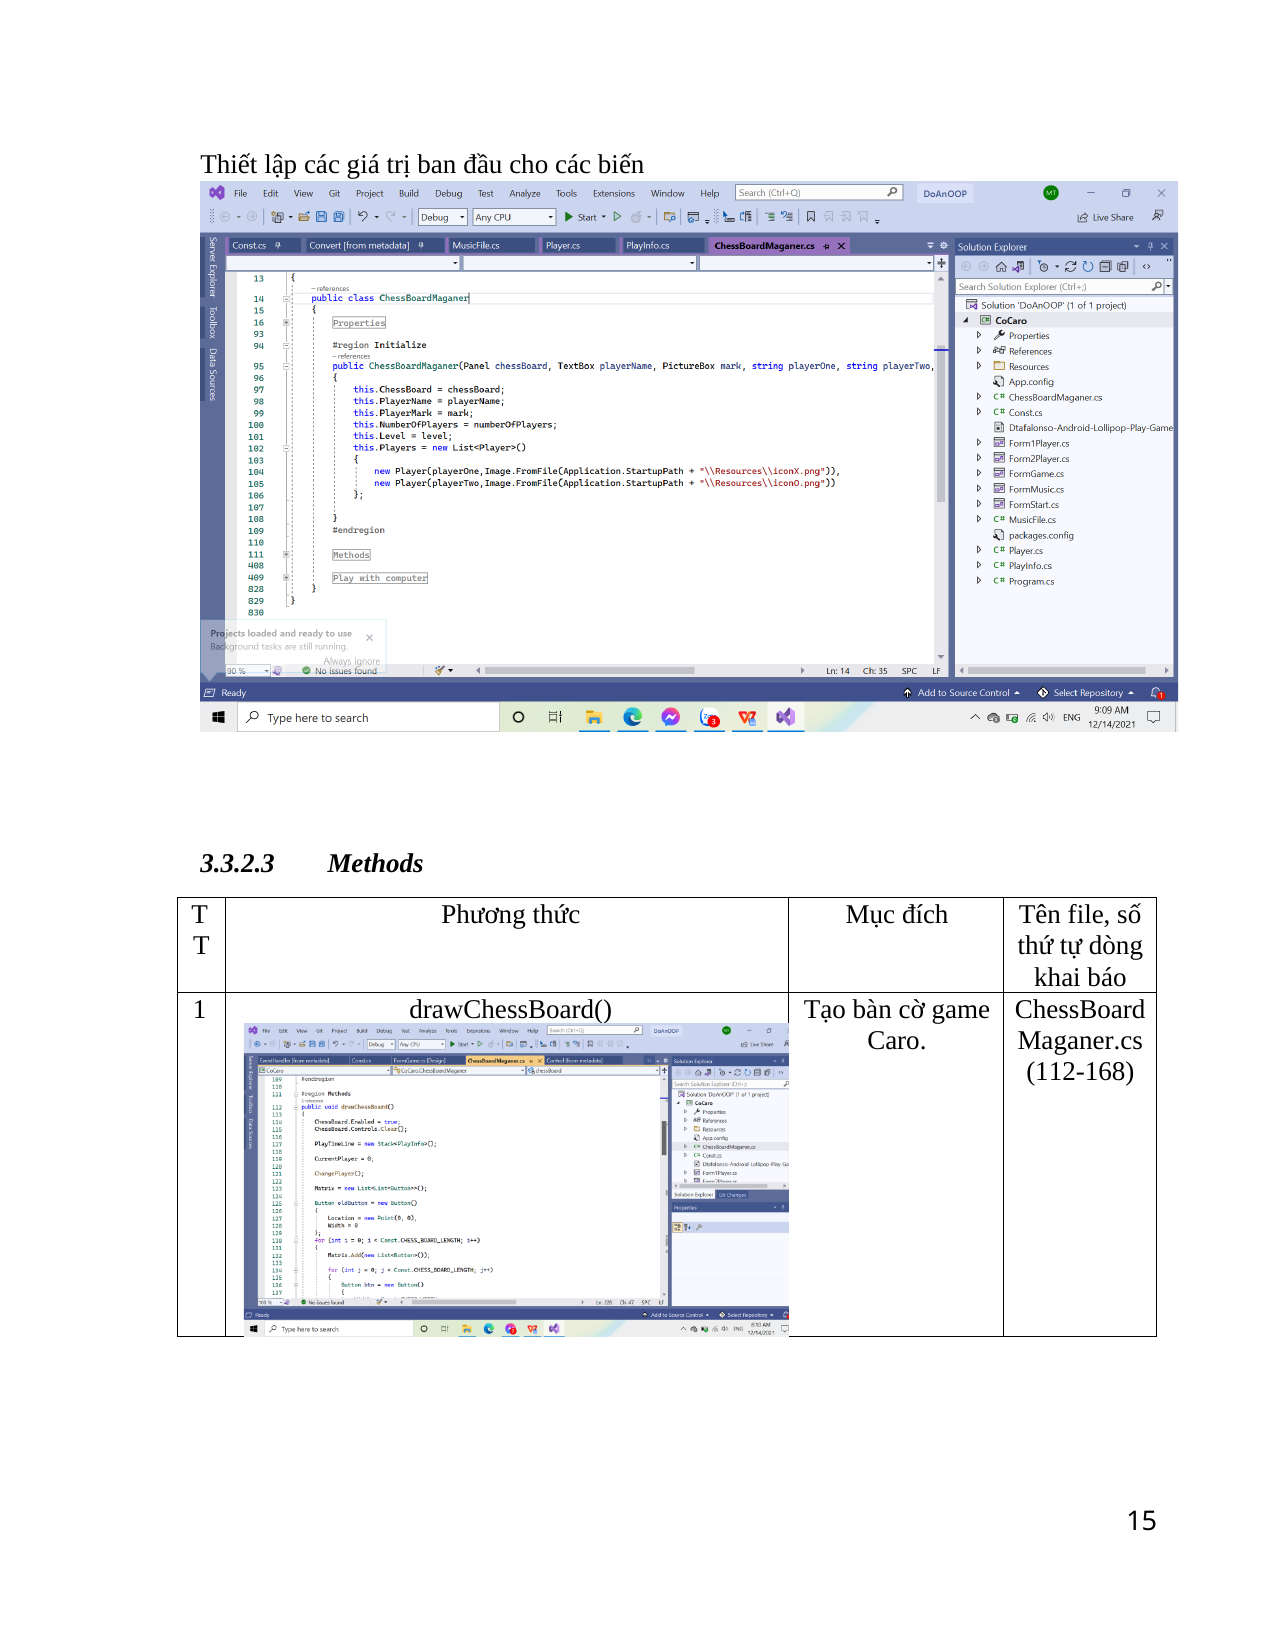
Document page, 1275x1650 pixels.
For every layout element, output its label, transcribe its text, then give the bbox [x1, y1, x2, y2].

table_header Tên file, số thứ tự dòng khai báo [1004, 898, 1156, 992]
picture [200, 181, 1179, 732]
table_header Phương thức [226, 898, 788, 992]
table_header Mục đích [789, 898, 1003, 992]
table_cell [1004, 993, 1156, 1336]
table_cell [789, 993, 1003, 1336]
text Thiết lập các giá trị ban đầu cho các biến [200, 148, 1157, 181]
table_cell 1 [178, 993, 225, 1336]
text 3.3.2.3 Methods [200, 847, 1157, 878]
picture [243, 1023, 789, 1337]
table_cell drawChessBoard() [226, 993, 788, 1336]
table_header TT [178, 898, 225, 992]
